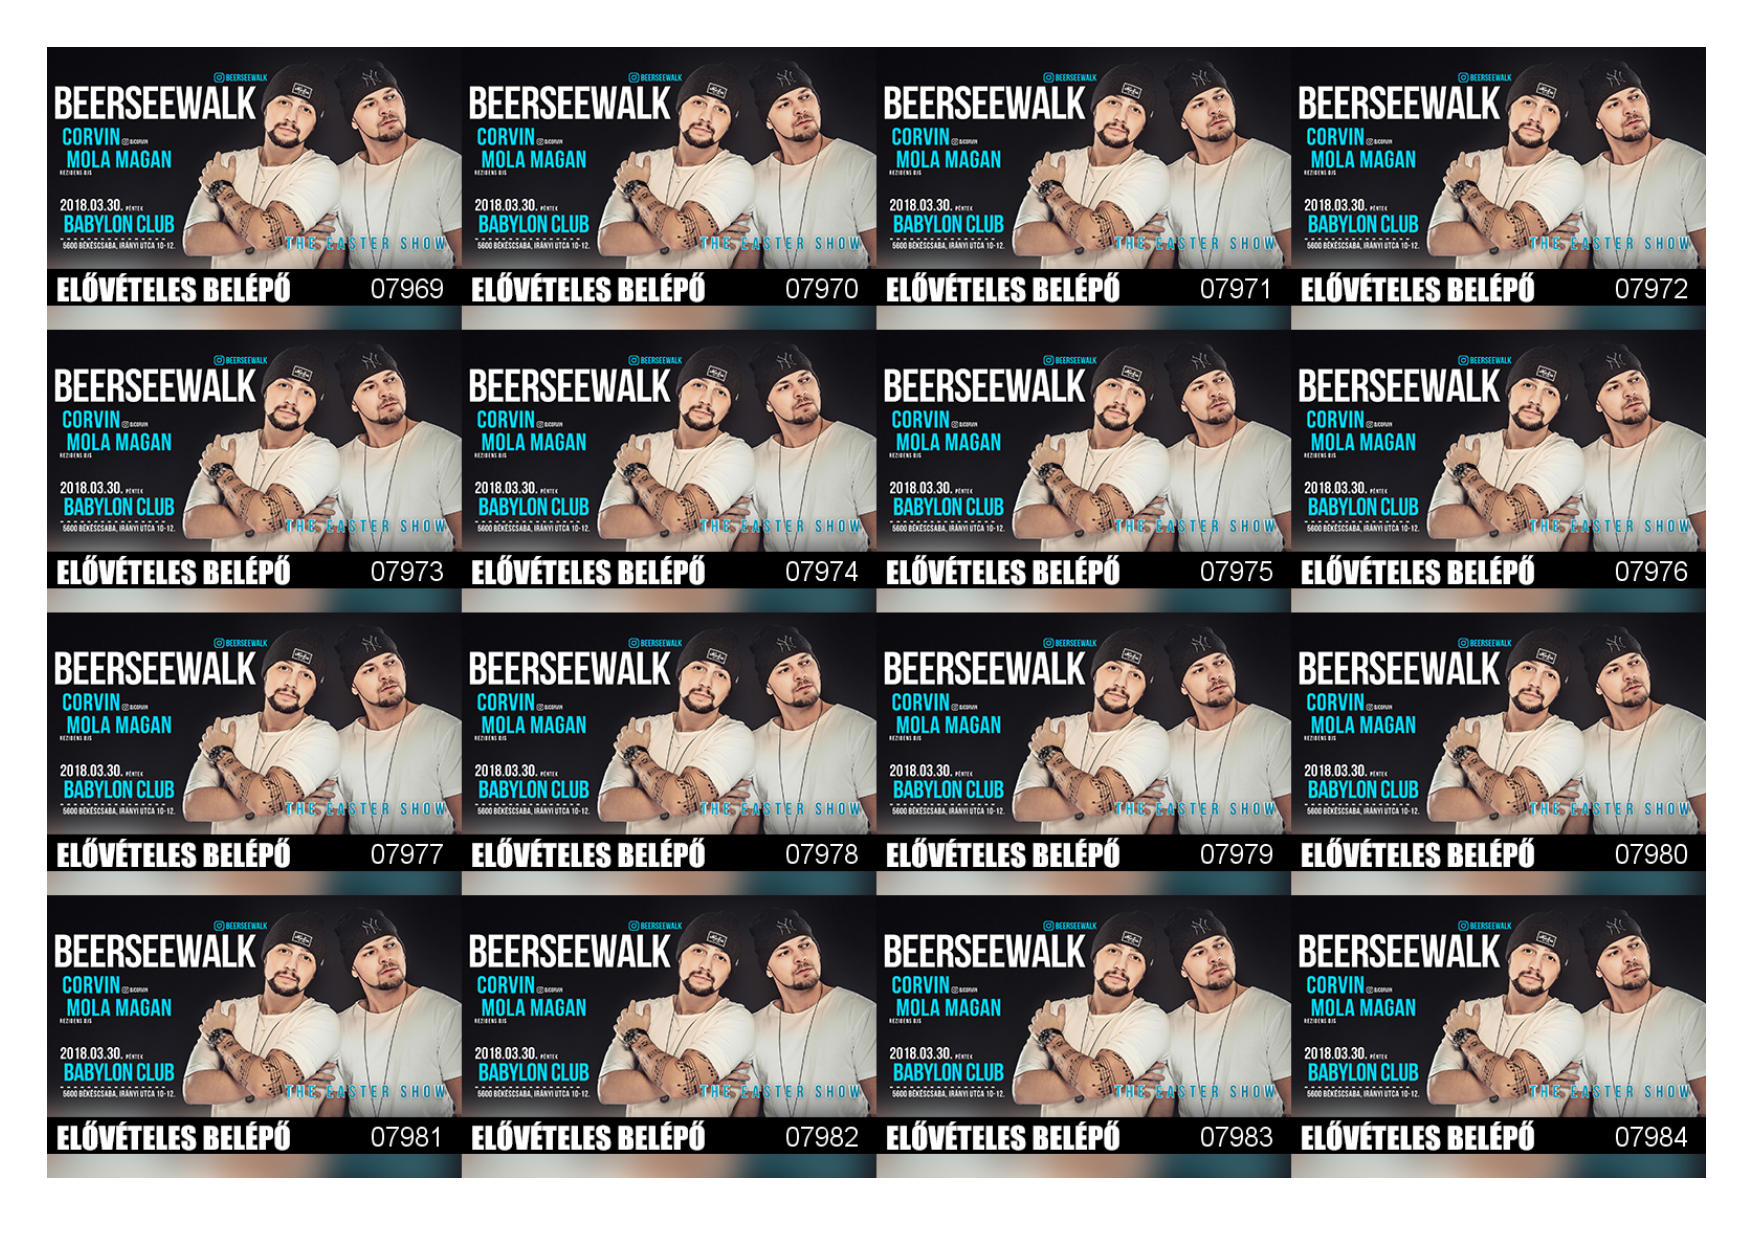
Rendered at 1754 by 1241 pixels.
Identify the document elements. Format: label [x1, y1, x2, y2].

picture [47, 47, 1706, 1178]
